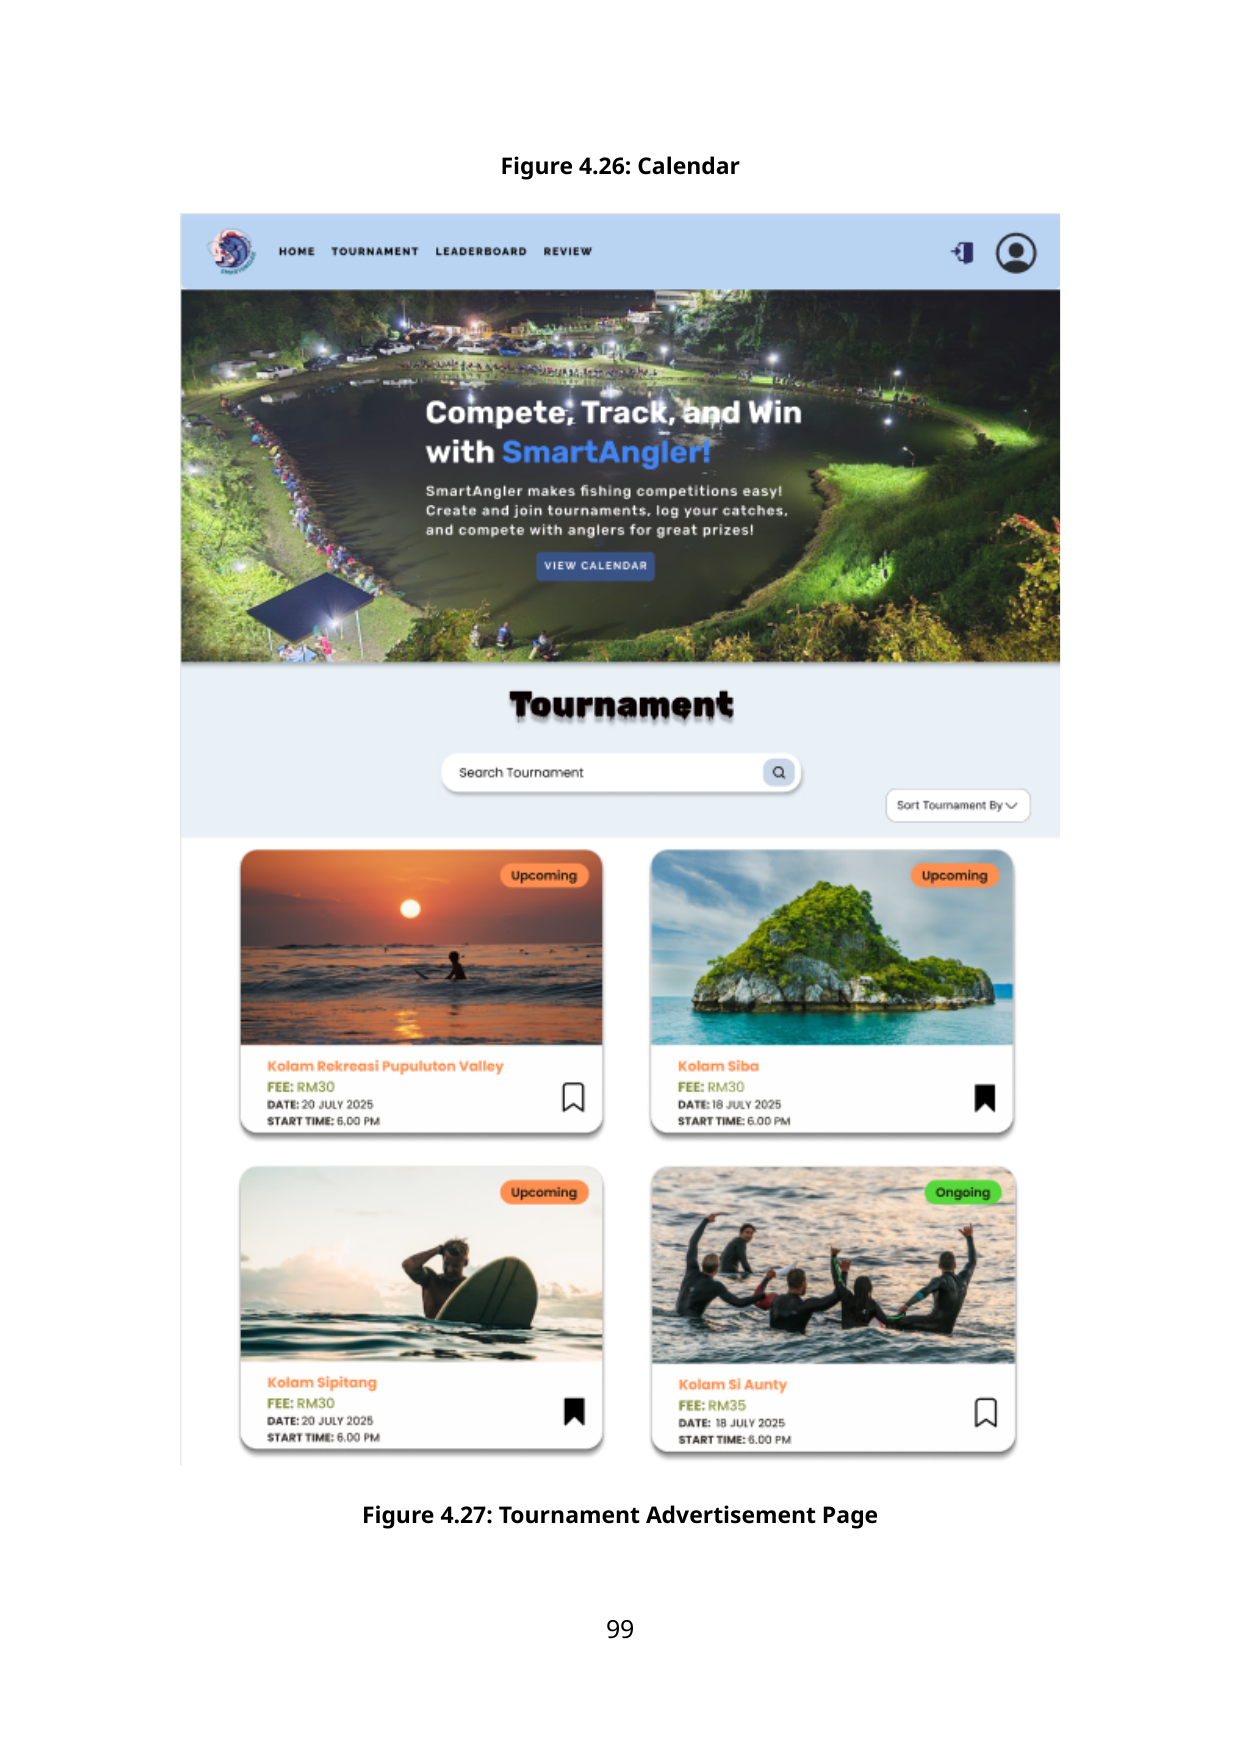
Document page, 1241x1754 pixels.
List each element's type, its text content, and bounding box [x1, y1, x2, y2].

text Figure 4.27: Tournament Advertisement Page [150, 1499, 1090, 1530]
text Figure 4.26: Calendar [150, 150, 1090, 181]
picture [180, 213, 1060, 1466]
